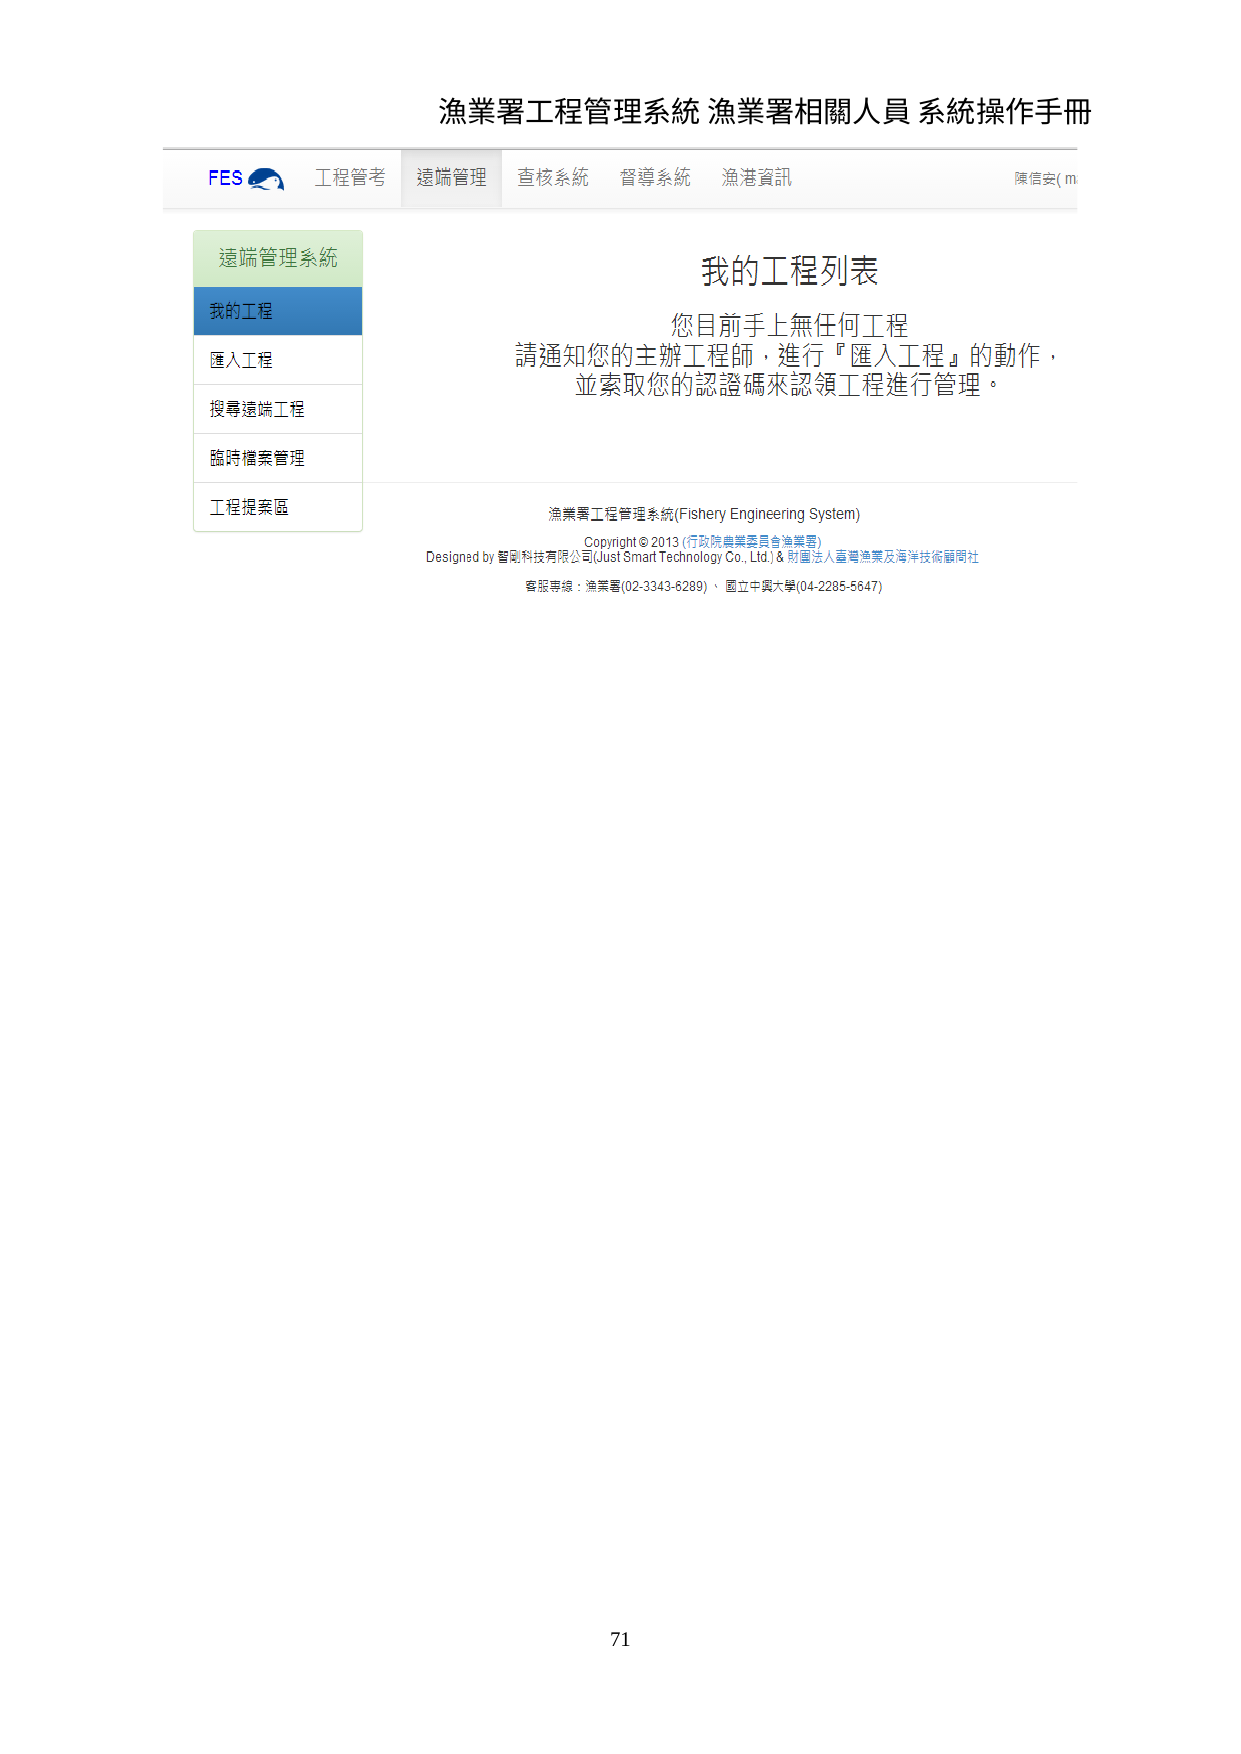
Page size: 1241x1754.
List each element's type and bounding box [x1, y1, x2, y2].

picture [162, 147, 1078, 650]
